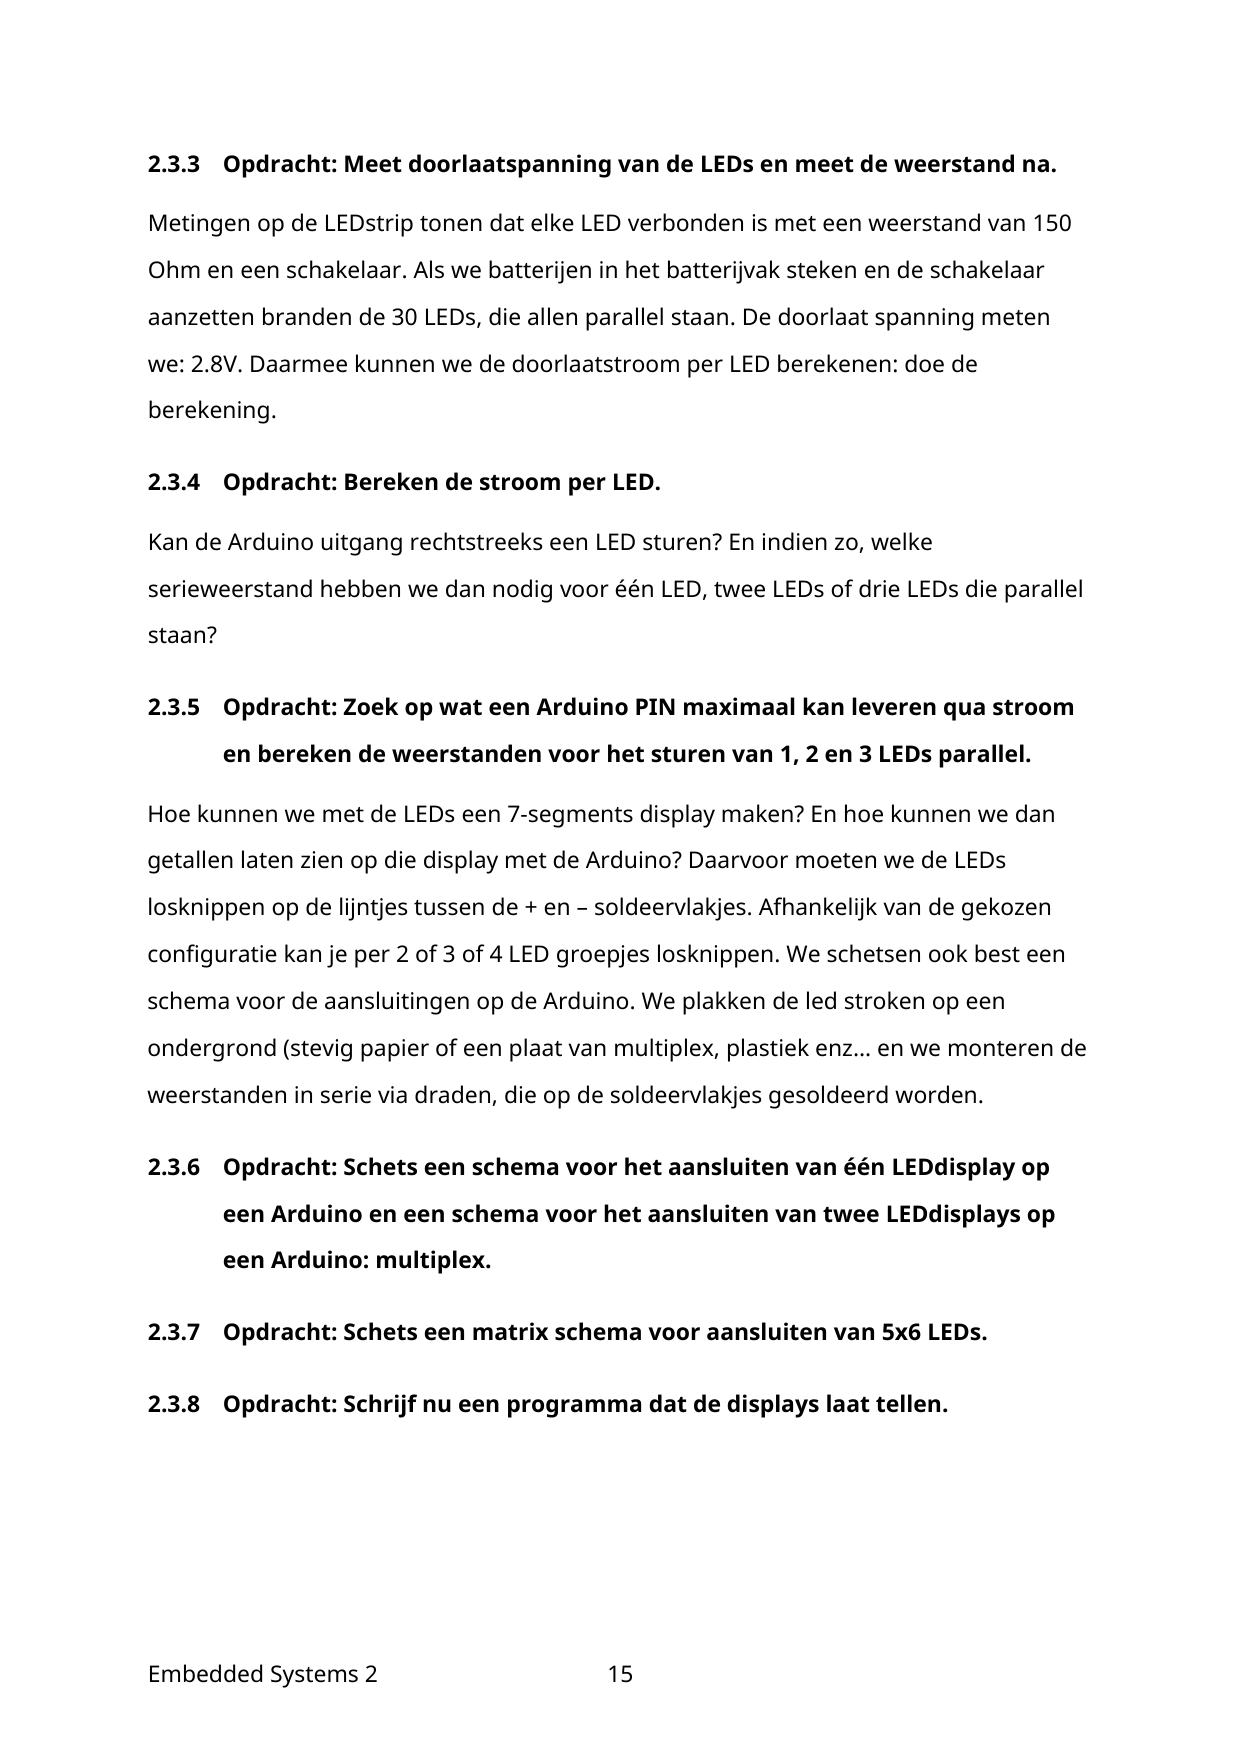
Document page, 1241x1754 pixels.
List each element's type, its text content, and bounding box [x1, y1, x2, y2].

text Kan de Arduino uitgang rechtstreeks een LED sturen? En indien zo, welke serieweerstand hebben we dan nodig voor één LED, twee LEDs of drie LEDs die parallel staan? [148, 526, 1093, 651]
subtitle Opdracht: Schrijf nu een programma dat de displays laat tellen. [148, 1388, 1093, 1419]
text Metingen op de LEDstrip tonen dat elke LED verbonden is met een weerstand van 150 Ohm en een schakelaar. Als we batterijen in het batterijvak steken en de schakelaar aanzetten branden de 30 LEDs, die allen parallel staan. De doorlaat spanning meten we: 2.8V. Daarmee kunnen we de doorlaatstroom per LED berekenen: doe de berekening. [148, 207, 1093, 426]
subtitle Opdracht: Schets een schema voor het aansluiten van één LEDdisplay op een Arduino en een schema voor het aansluiten van twee LEDdisplays op een Arduino: multiplex. [148, 1151, 1093, 1276]
subtitle Opdracht: Schets een matrix schema voor aansluiten van 5x6 LEDs. [148, 1316, 1093, 1348]
subtitle Opdracht: Zoek op wat een Arduino PIN maximaal kan leveren qua stroom en bereken de weerstanden voor het sturen van 1, 2 en 3 LEDs parallel. [148, 691, 1093, 769]
text Hoe kunnen we met de LEDs een 7-segments display maken? En hoe kunnen we dan getallen laten zien op die display met de Arduino? Daarvoor moeten we de LEDs losknippen op de lijntjes tussen de + en – soldeervlakjes. Afhankelijk van de gekozen configuratie kan je per 2 of 3 of 4 LED groepjes losknippen. We schetsen ook best een schema voor de aansluitingen op de Arduino. We plakken de led stroken op een ondergrond (stevig papier of een plaat van multiplex, plastiek enz… en we monteren de weerstanden in serie via draden, die op de soldeervlakjes gesoldeerd worden. [147, 798, 1093, 1110]
subtitle Opdracht: Bereken de stroom per LED. [148, 466, 1093, 498]
subtitle Opdracht: Meet doorlaatspanning van de LEDs en meet de weerstand na. [148, 148, 1093, 179]
